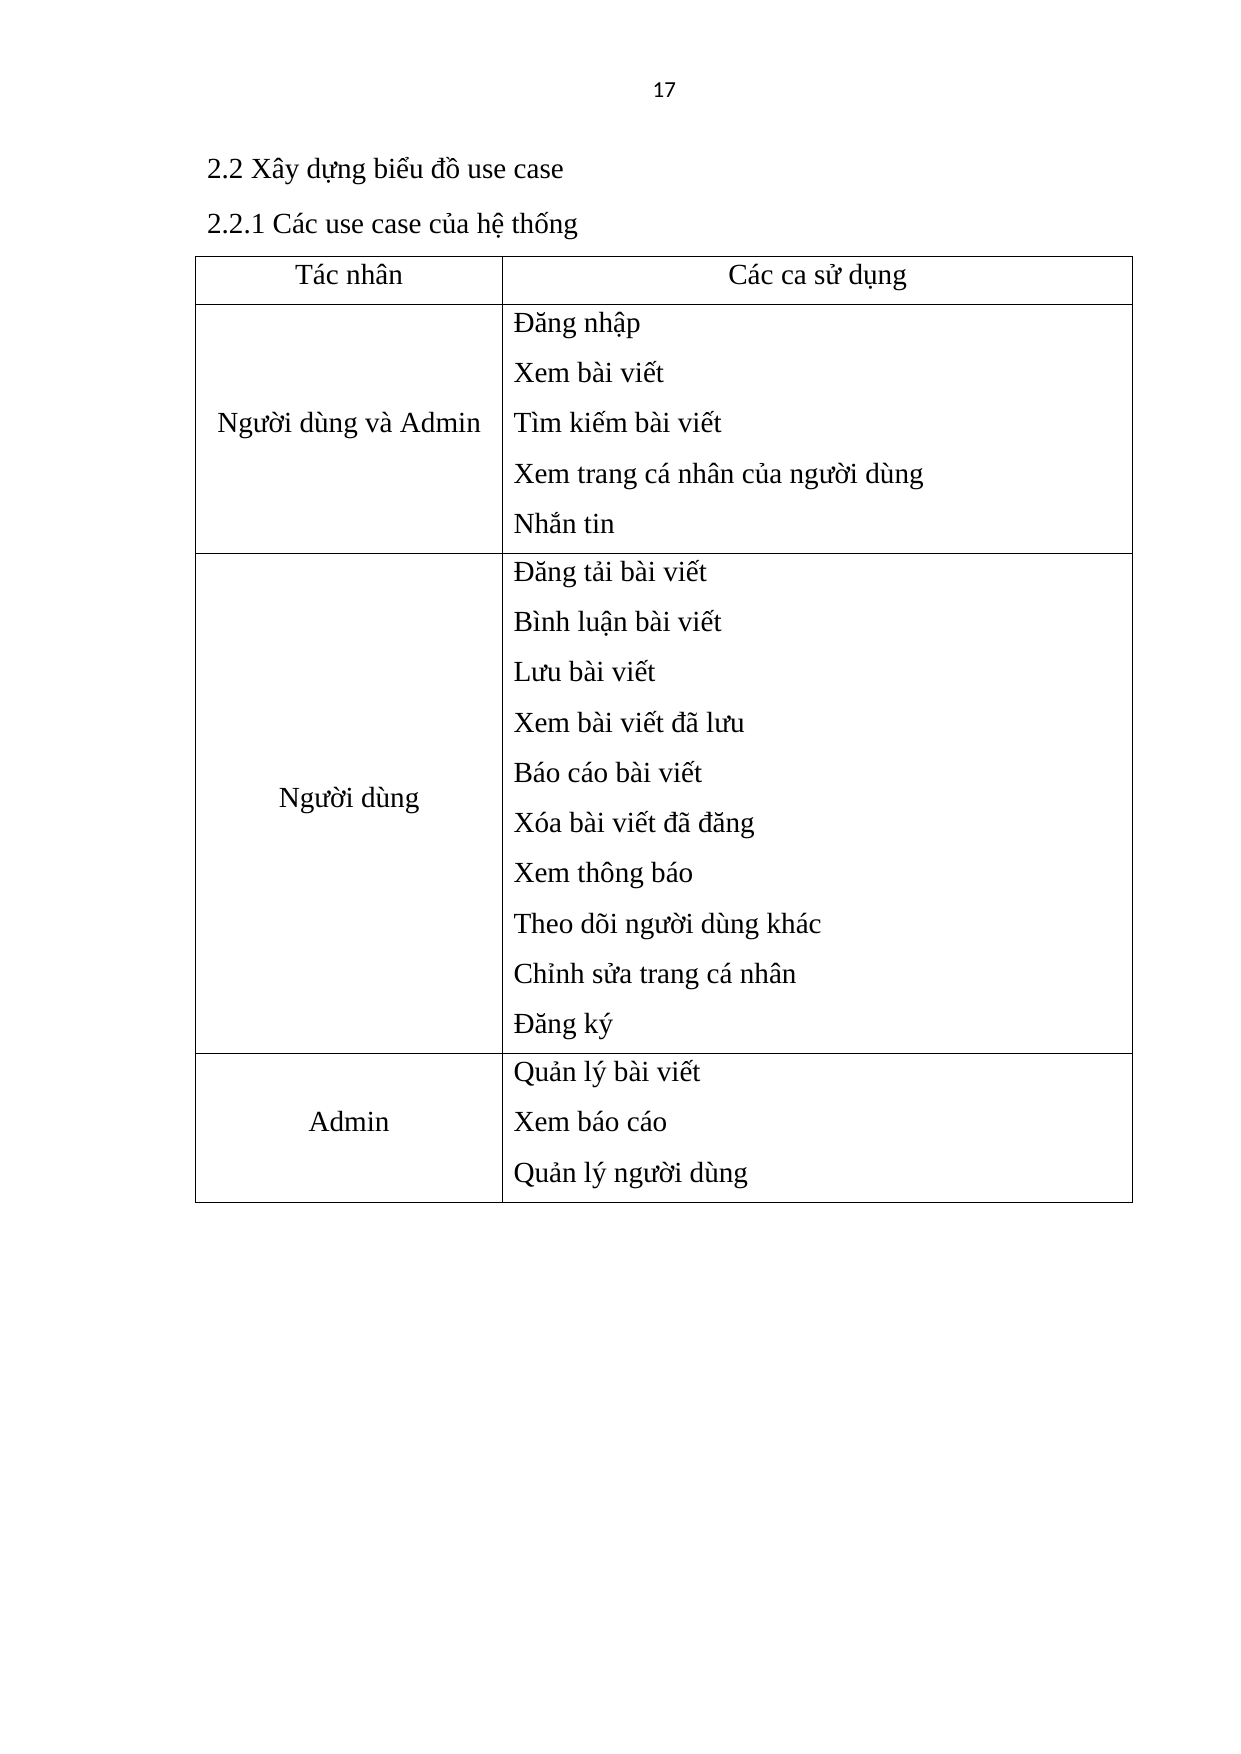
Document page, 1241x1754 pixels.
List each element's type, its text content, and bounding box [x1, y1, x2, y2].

table_header Các ca sử dụng [503, 257, 1132, 304]
table_header Tác nhân [196, 257, 502, 304]
subtitle 2.2 Xây dựng biểu đồ use case [207, 151, 1121, 185]
table_cell Người dùng và Admin [196, 305, 502, 553]
table_cell Đăng tải bài viết Bình luận bài viết Lưu bài viết Xem bài viết đã lưu Báo cáo bài viết Xóa bài viết đã đăng Xem thông báo Theo dõi người dùng khác Chỉnh sửa trang cá nhân Đăng ký [503, 554, 1132, 1053]
subtitle 2.2.1 Các use case của hệ thống [207, 206, 1121, 239]
table_cell Quản lý bài viết Xem báo cáo Quản lý người dùng [503, 1054, 1132, 1202]
table_cell Đăng nhập Xem bài viết Tìm kiếm bài viết Xem trang cá nhân của người dùng Nhắn tin [503, 305, 1132, 553]
table_cell Người dùng [196, 554, 502, 1053]
table_cell Admin [196, 1054, 502, 1202]
